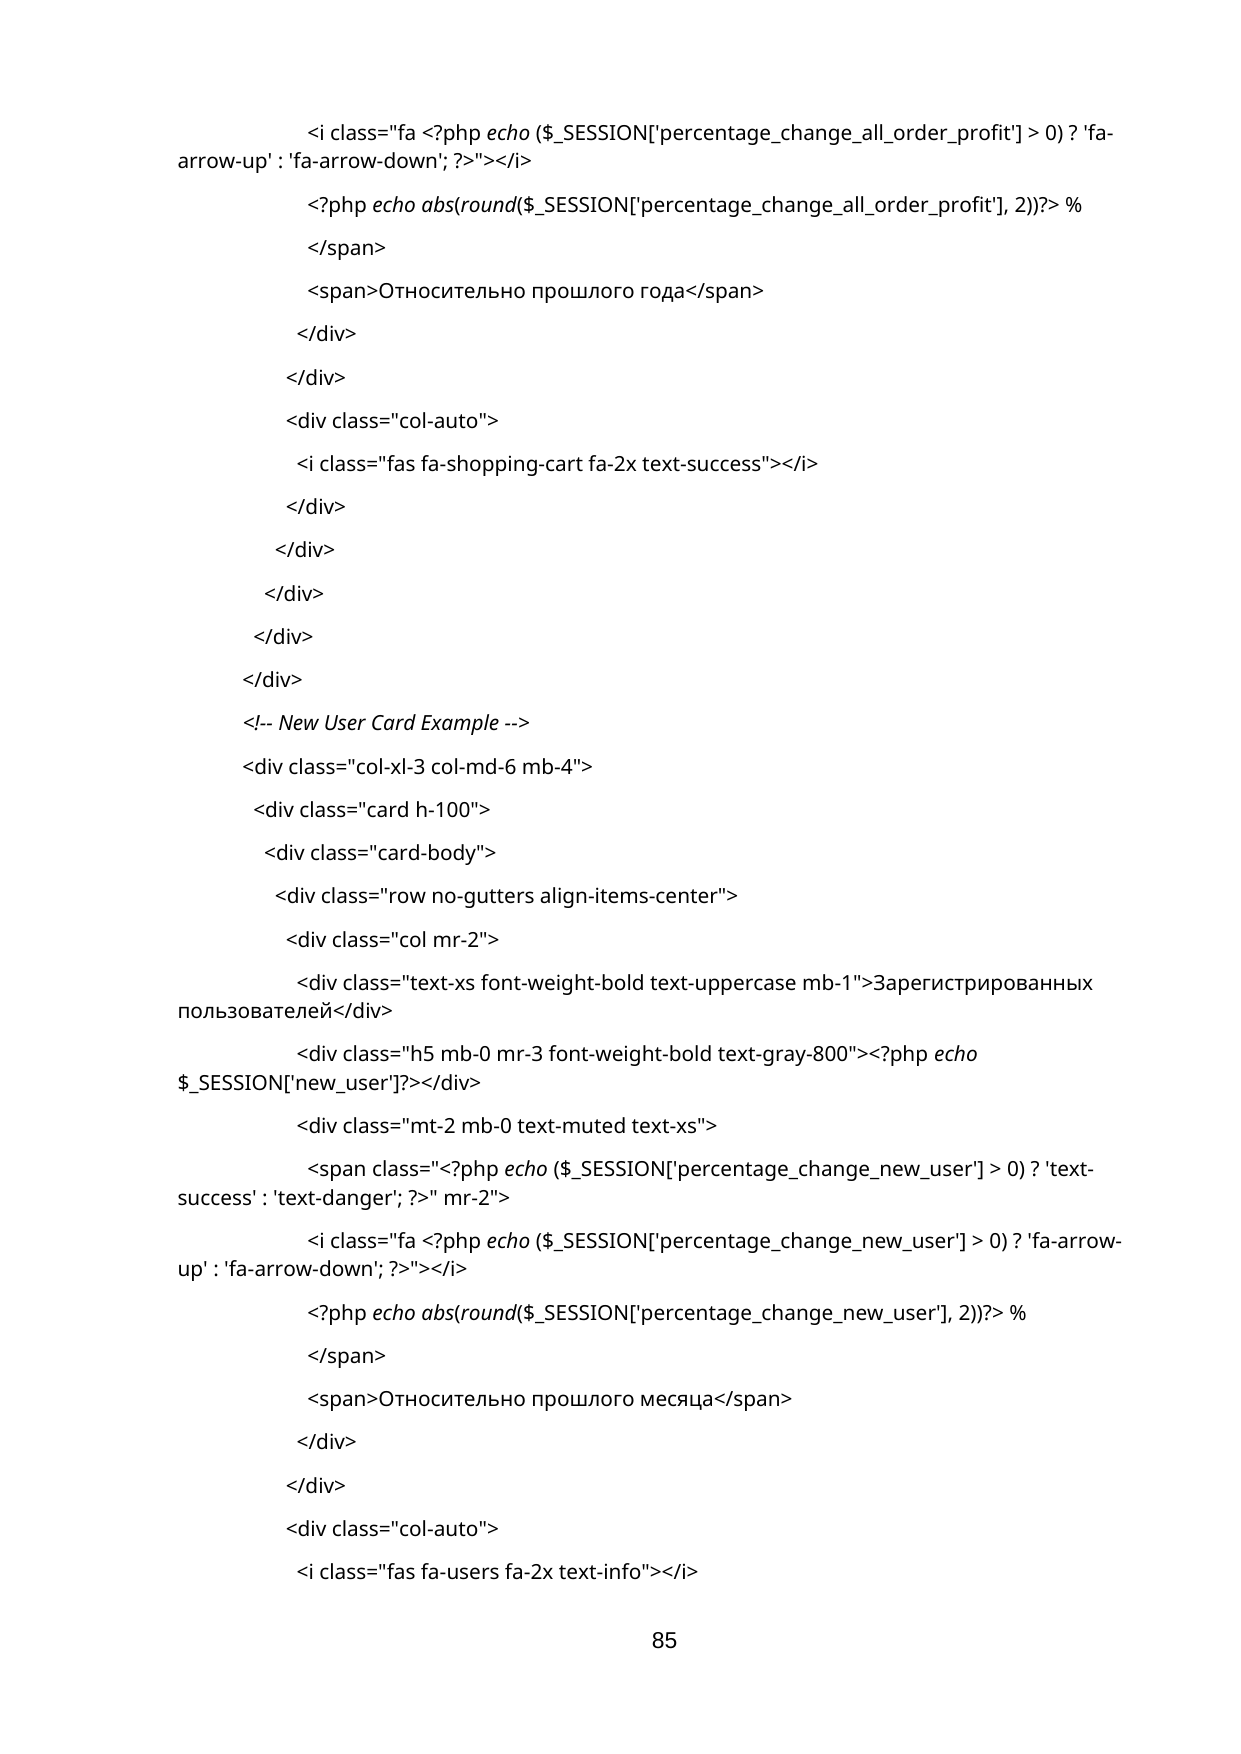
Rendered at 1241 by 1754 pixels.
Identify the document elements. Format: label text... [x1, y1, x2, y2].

text <i class="fas fa-shopping-cart fa-2x text-success"></i> [177, 449, 1152, 478]
text </span> [177, 1341, 1152, 1369]
text <!-- New User Card Example --> [177, 708, 1152, 737]
text <span>Относительно прошлого года</span> [177, 276, 1152, 305]
text <?php echo abs(round($_SESSION['percentage_change_new_user'], 2))?> % [177, 1298, 1152, 1326]
text <div class="mt-2 mb-0 text-muted text-xs"> [177, 1111, 1152, 1140]
text <div class="card h-100"> [177, 795, 1152, 823]
text </div> [177, 319, 1152, 348]
text </div> [177, 1427, 1152, 1456]
text <div class="text-xs font-weight-bold text-uppercase mb-1">Зарегистрированных пользователей</div> [177, 968, 1152, 1025]
text <div class="row no-gutters align-items-center"> [177, 881, 1152, 910]
text <div class="col mr-2"> [177, 925, 1152, 953]
text <div class="card-body"> [177, 838, 1152, 867]
text <div class="col-auto"> [177, 1514, 1152, 1542]
text <i class="fa <?php echo ($_SESSION['percentage_change_all_order_profit'] > 0) ? 'fa-arrow-up' : 'fa-arrow-down'; ?>"></i> [177, 118, 1152, 175]
text </div> [177, 665, 1152, 694]
text <span class="<?php echo ($_SESSION['percentage_change_new_user'] > 0) ? 'text-success' : 'text-danger'; ?>" mr-2"> [177, 1154, 1152, 1211]
text <i class="fas fa-users fa-2x text-info"></i> [177, 1557, 1152, 1586]
text </div> [177, 363, 1152, 391]
text <div class="col-auto"> [177, 406, 1152, 434]
text </div> [177, 1471, 1152, 1499]
text <div class="col-xl-3 col-md-6 mb-4"> [177, 752, 1152, 780]
text <div class="h5 mb-0 mr-3 font-weight-bold text-gray-800"><?php echo $_SESSION['new_user']?></div> [177, 1039, 1152, 1096]
text <?php echo abs(round($_SESSION['percentage_change_all_order_profit'], 2))?> % [177, 190, 1152, 218]
text </div> [177, 536, 1152, 564]
text </div> [177, 622, 1152, 651]
text </div> [177, 579, 1152, 607]
text </div> [177, 492, 1152, 521]
text <i class="fa <?php echo ($_SESSION['percentage_change_new_user'] > 0) ? 'fa-arrow-up' : 'fa-arrow-down'; ?>"></i> [177, 1226, 1152, 1283]
text </span> [177, 233, 1152, 261]
text <span>Относительно прошлого месяца</span> [177, 1384, 1152, 1413]
